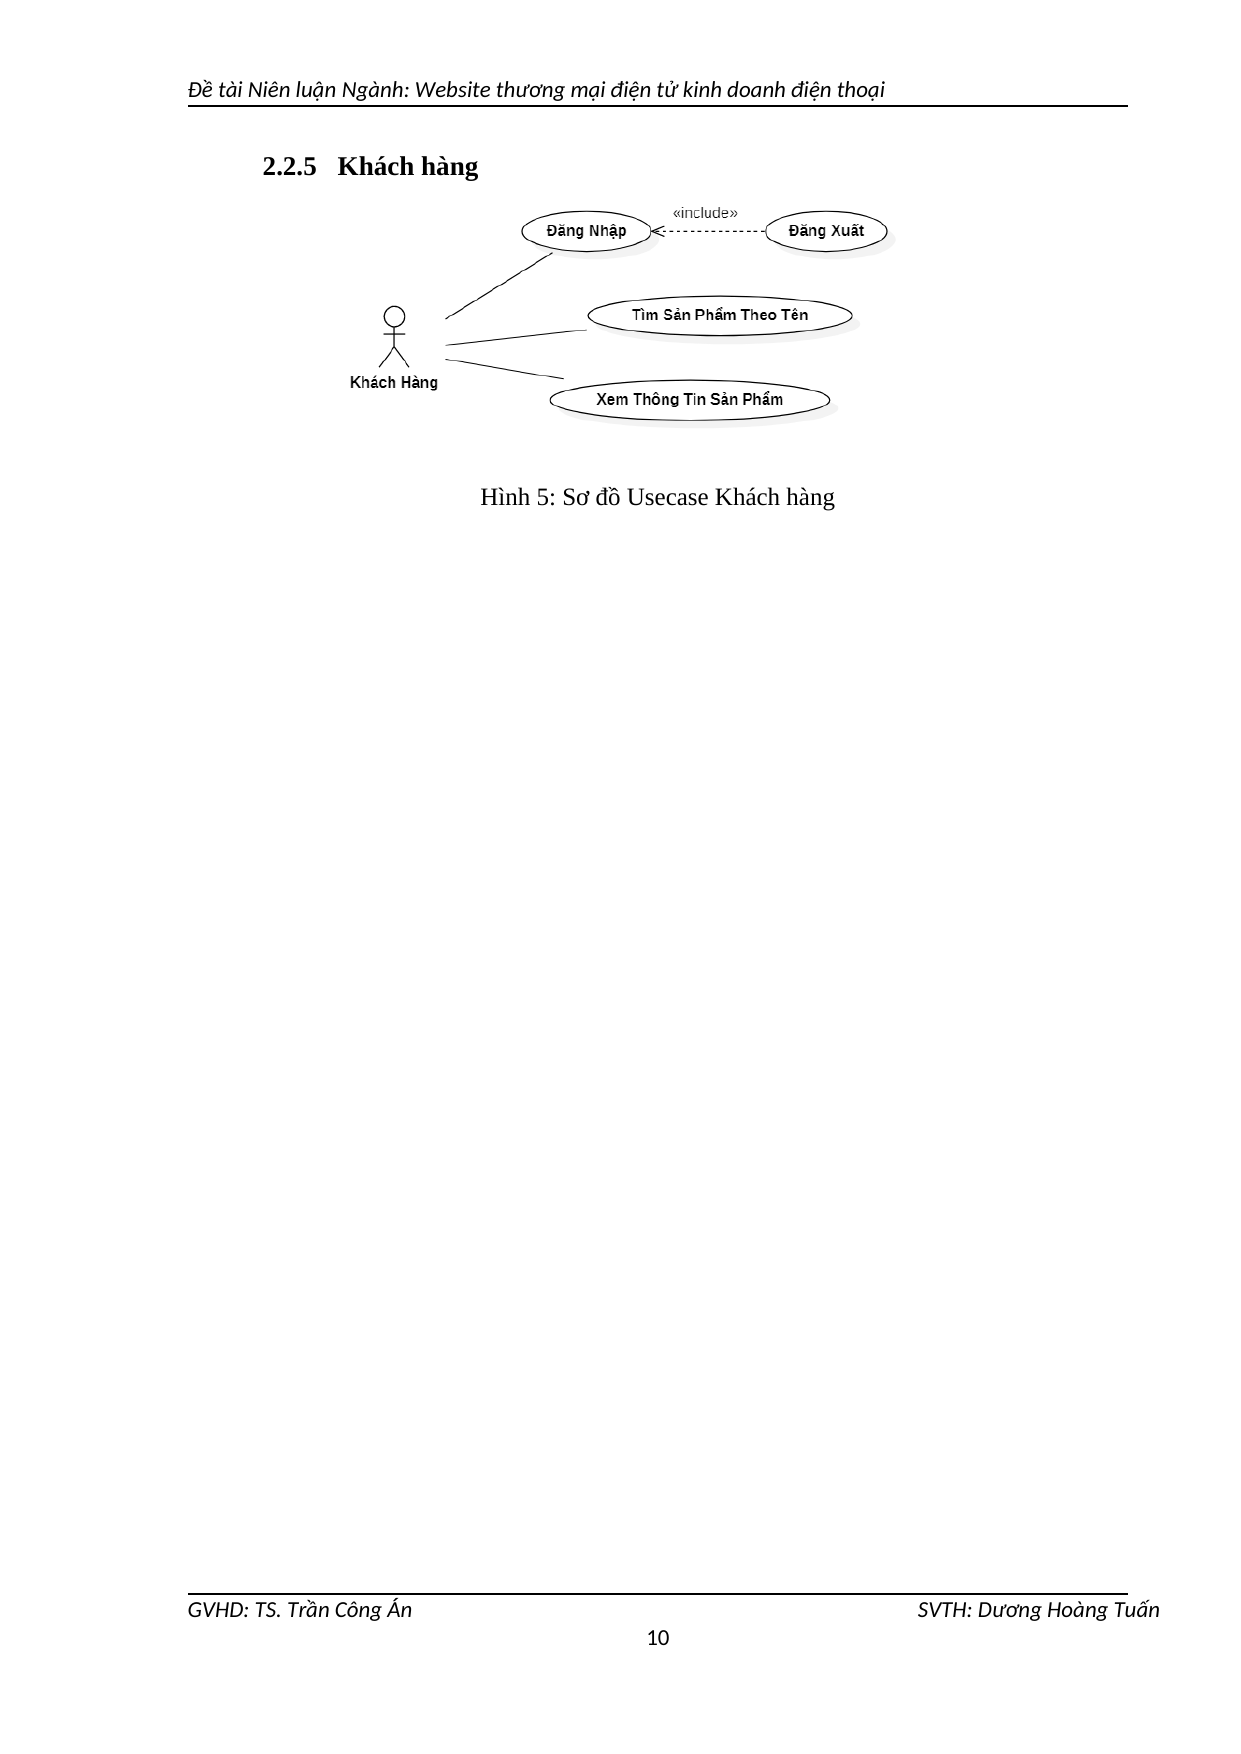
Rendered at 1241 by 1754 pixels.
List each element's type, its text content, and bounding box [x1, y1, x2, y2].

text Hình 5: Sơ đồ Usecase Khách hàng [187, 482, 1128, 511]
text Khách hàng [262, 150, 1128, 181]
picture [319, 181, 997, 466]
